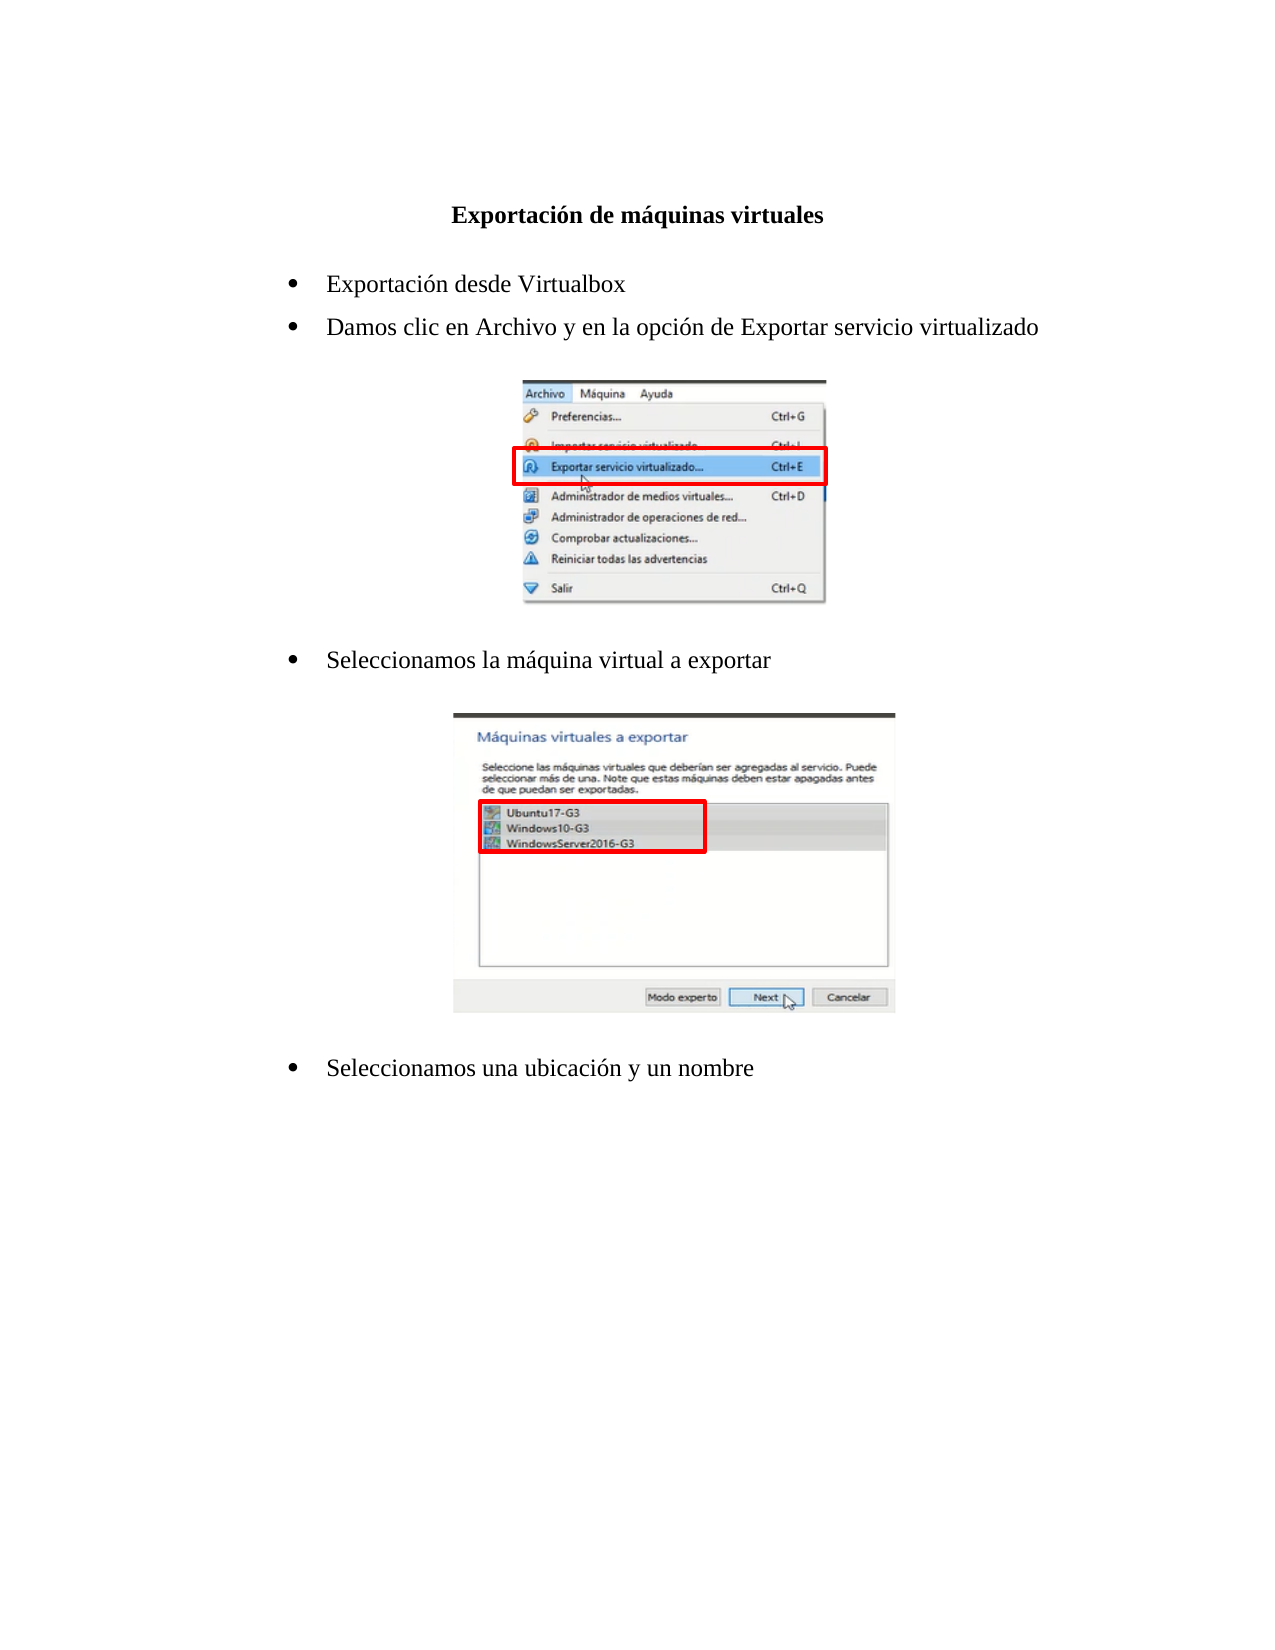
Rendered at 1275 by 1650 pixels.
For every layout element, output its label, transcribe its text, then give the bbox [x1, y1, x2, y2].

list Seleccionamos la máquina virtual a exportar [288, 645, 1098, 674]
picture [522, 380, 827, 446]
list Seleccionamos una ubicación y un nombre [288, 1053, 1098, 1081]
list Exportación desde Virtualbox [288, 269, 1098, 297]
list Damos clic en Archivo y en la opción de Exportar servicio virtualizado [288, 312, 1098, 341]
subtitle Exportación de máquinas virtuales [177, 201, 1098, 229]
picture [453, 713, 896, 1014]
picture [522, 486, 827, 606]
picture [522, 450, 824, 482]
